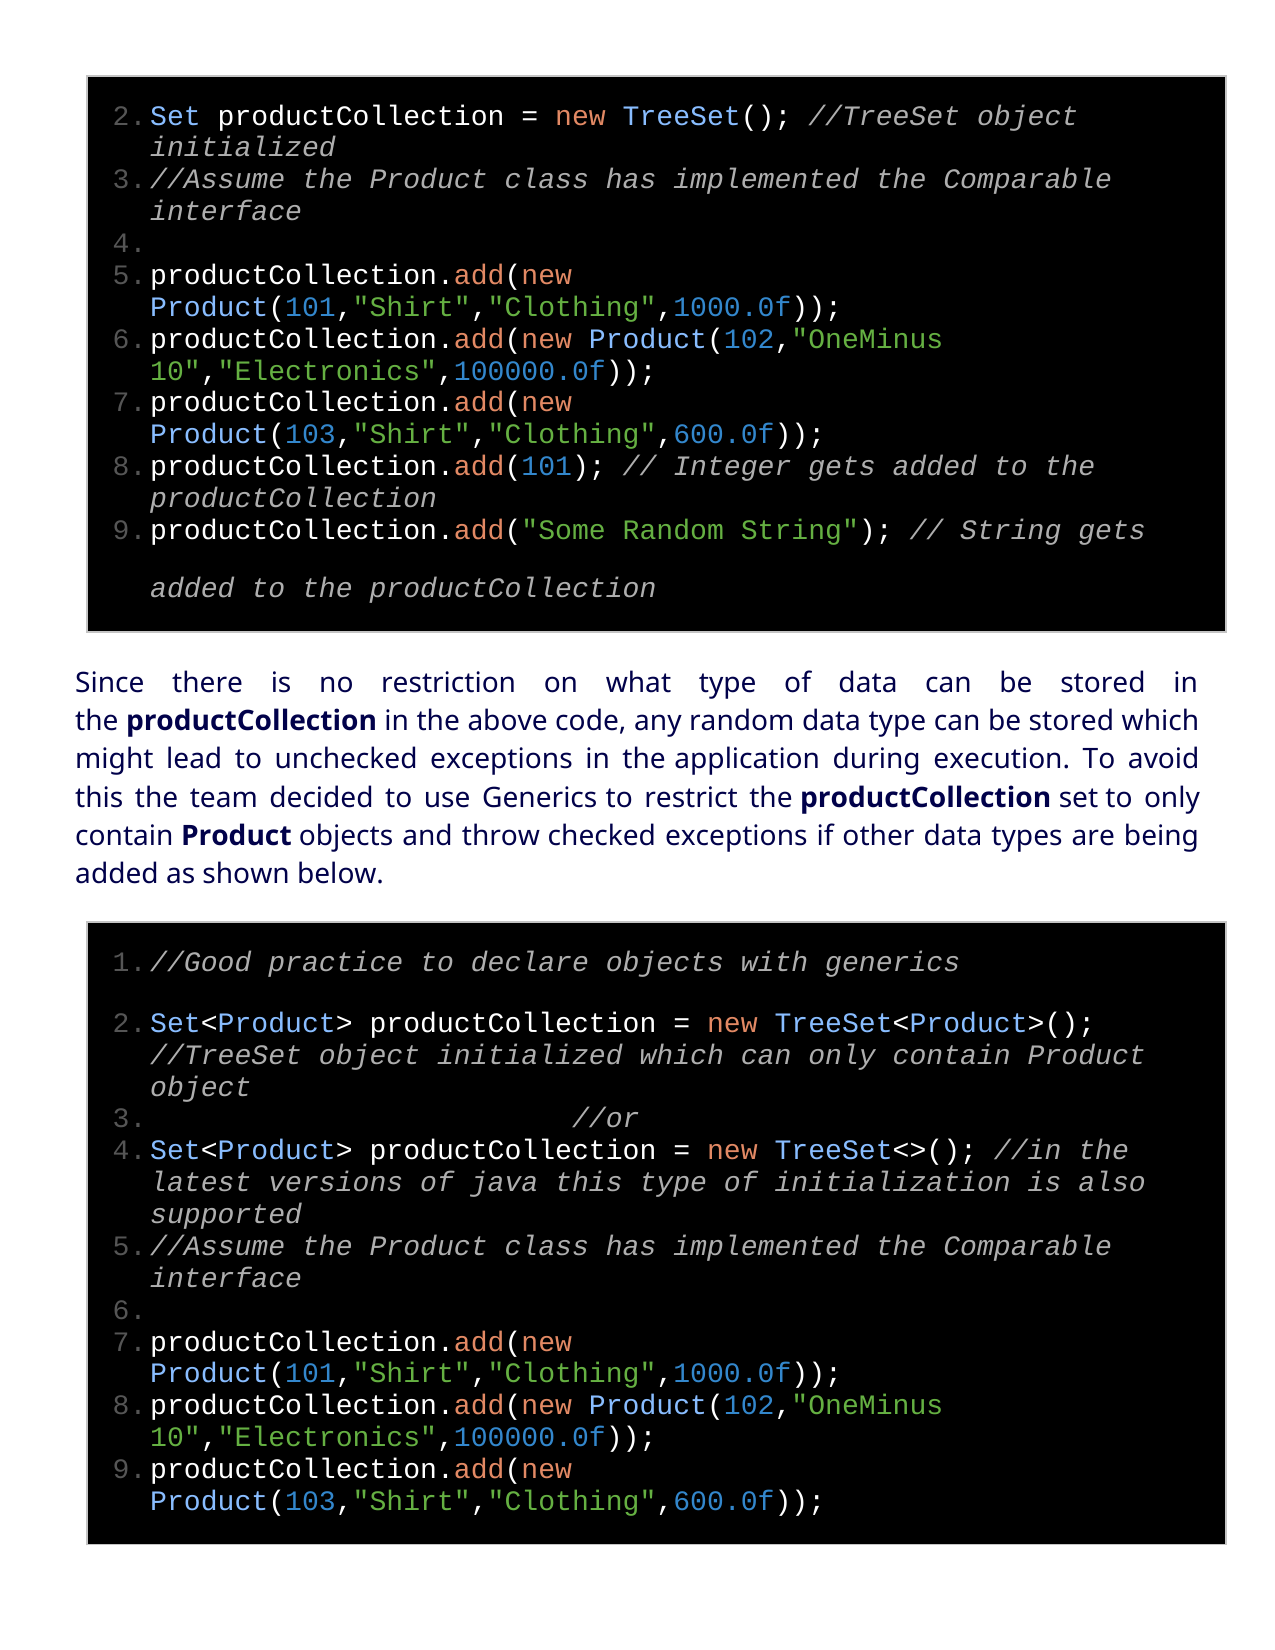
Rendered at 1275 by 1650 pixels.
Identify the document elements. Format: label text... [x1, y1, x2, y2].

list //or [88, 1078, 1225, 1110]
list productCollection.add(new Product(102,"OneMinus 10","Electronics",100000.0f)); [88, 298, 1225, 362]
list productCollection.add(new Product(103,"Shirt","Clothing",600.0f)); [88, 1428, 1225, 1544]
list Set<Product> productCollection = new TreeSet<>(); //in the latest versions of java this type of initialization is also supported [88, 1110, 1225, 1205]
list productCollection.add(new Product(101,"Shirt","Clothing",1000.0f)); [88, 234, 1225, 298]
list Set<Product> productCollection = new TreeSet<Product>(); //TreeSet object initialized which can only contain Product object [88, 982, 1225, 1078]
list productCollection.add(new Product(102,"OneMinus 10","Electronics",100000.0f)); [88, 1365, 1225, 1428]
text Since there is no restriction on what type of data can be stored in the productCollection in the above code, any random data type can be stored which might lead to unchecked exceptions in the application during execution. To avoid this the team decided to use Generics to restrict the productCollection set to only contain Product objects and throw checked exceptions if other data types are being added as shown below. [75, 662, 1200, 892]
list productCollection.add(101); // Integer gets added to the productCollection [88, 426, 1225, 489]
list //Assume the Product class has implemented the Comparable interface [88, 139, 1225, 202]
list productCollection.add(new Product(101,"Shirt","Clothing",1000.0f)); [88, 1301, 1225, 1365]
list //Good practice to declare objects with generics [88, 923, 1225, 980]
list Set productCollection = new TreeSet(); //TreeSet object initialized [88, 77, 1225, 139]
list productCollection.add(new Product(103,"Shirt","Clothing",600.0f)); [88, 362, 1225, 426]
list //Assume the Product class has implemented the Comparable interface [88, 1205, 1225, 1269]
list productCollection.add("Some Random String"); // String gets added to the productCollection [88, 489, 1225, 631]
